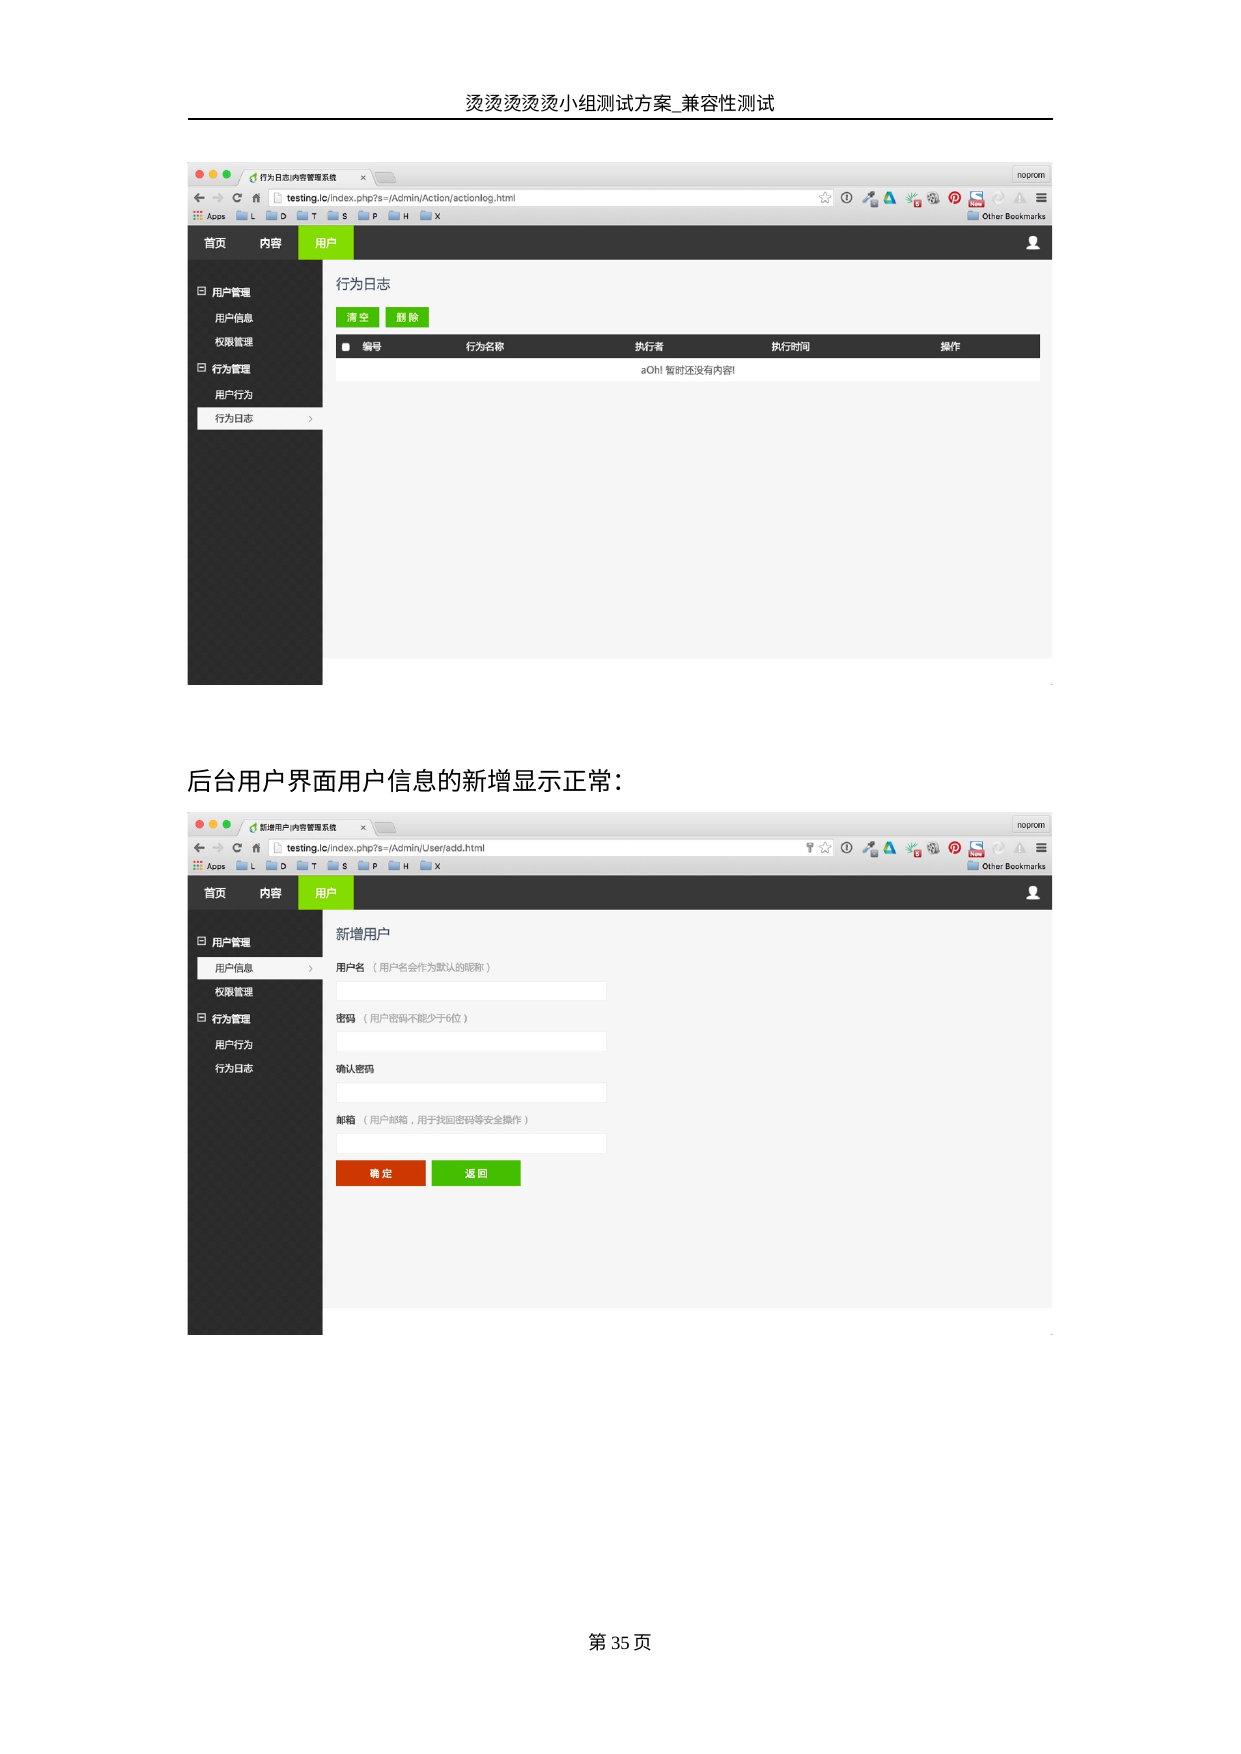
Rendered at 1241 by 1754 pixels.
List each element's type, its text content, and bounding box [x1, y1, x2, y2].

text 后台用户界面用户信息的新增显示正常： [187, 747, 1053, 812]
picture [187, 162, 1053, 685]
picture [187, 812, 1053, 1335]
